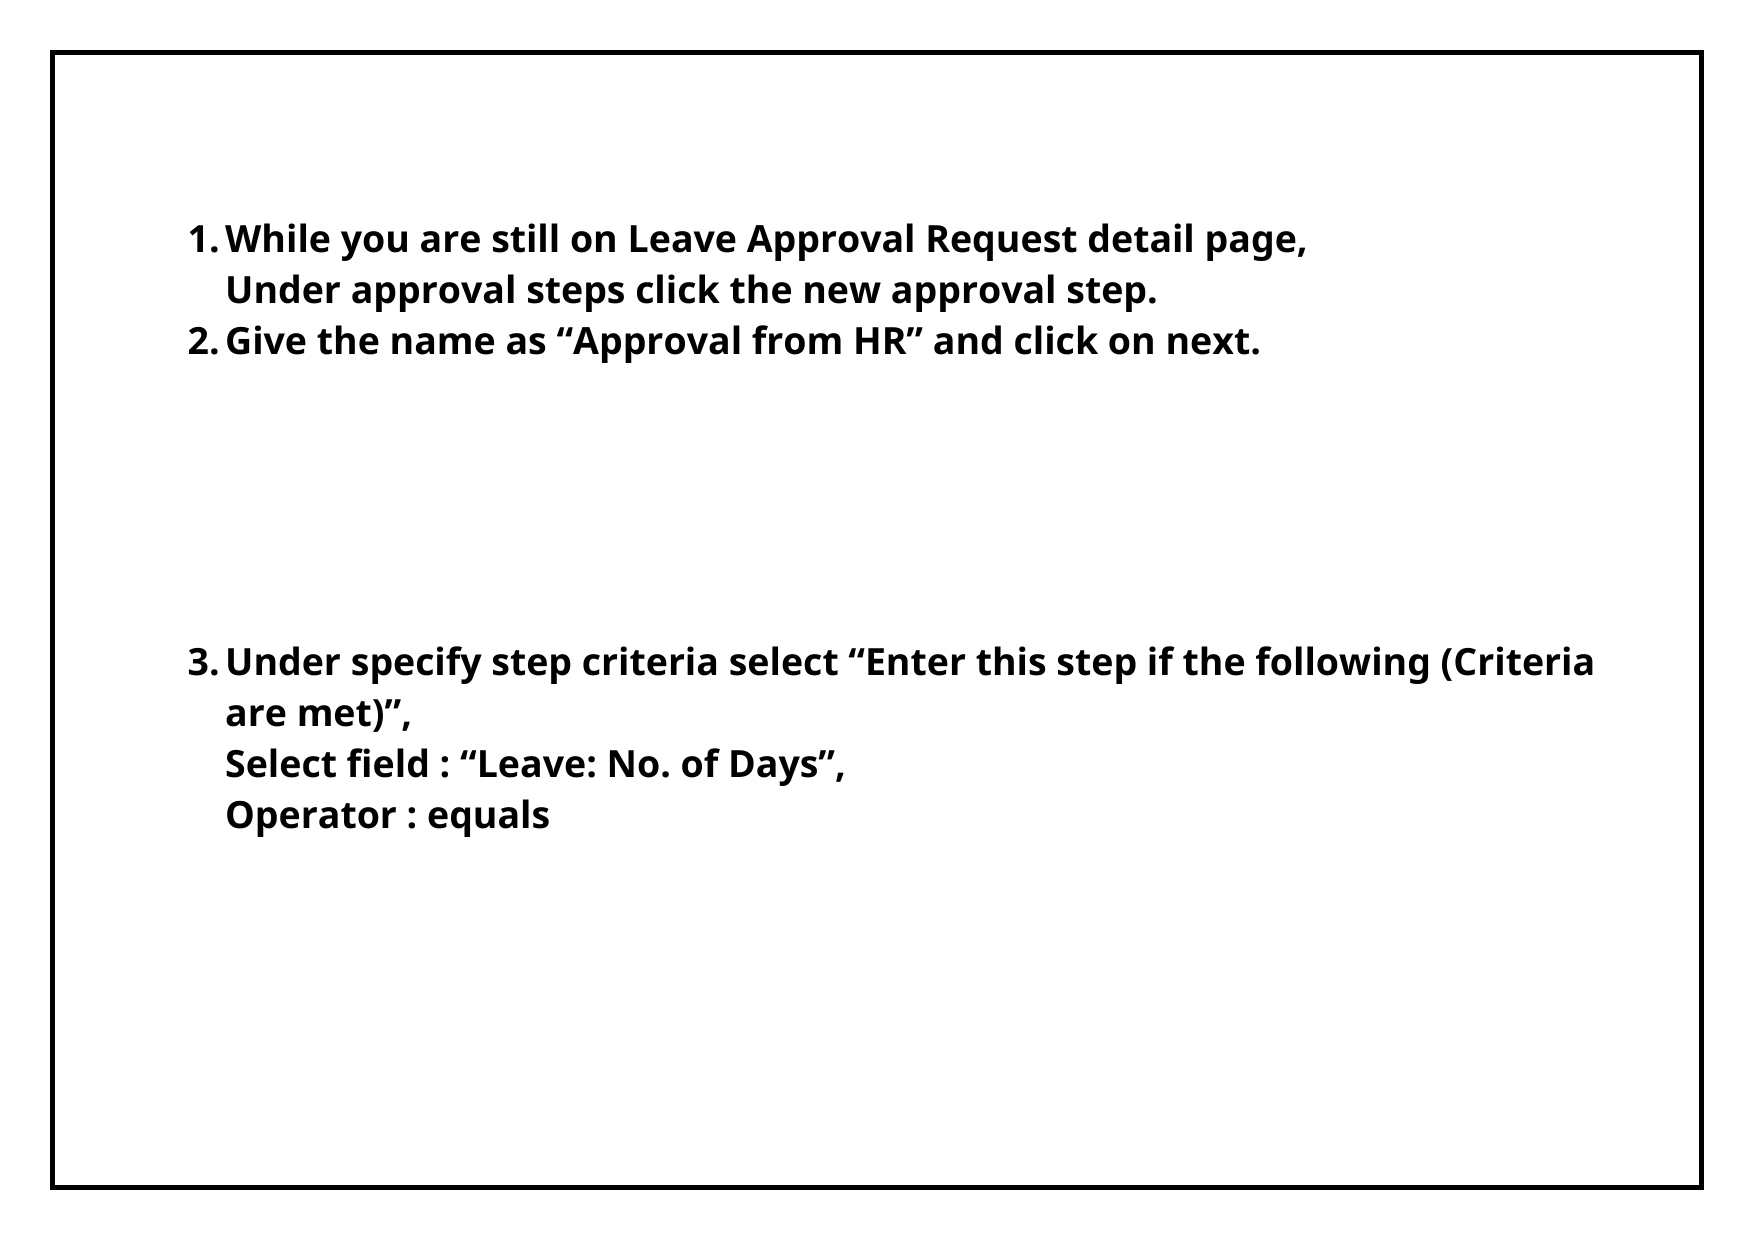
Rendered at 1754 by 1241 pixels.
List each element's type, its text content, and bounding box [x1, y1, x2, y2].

list Give the name as “Approval from HR” and click on next. [187, 314, 1604, 636]
list Under specify step criteria select “Enter this step if the following (Criteria are met)”, Select field : “Leave: No. of Days”, Operator : equals Value : 5 [187, 636, 1604, 840]
list While you are still on Leave Approval Request detail page, Under approval steps click the new approval step. [187, 212, 1604, 314]
